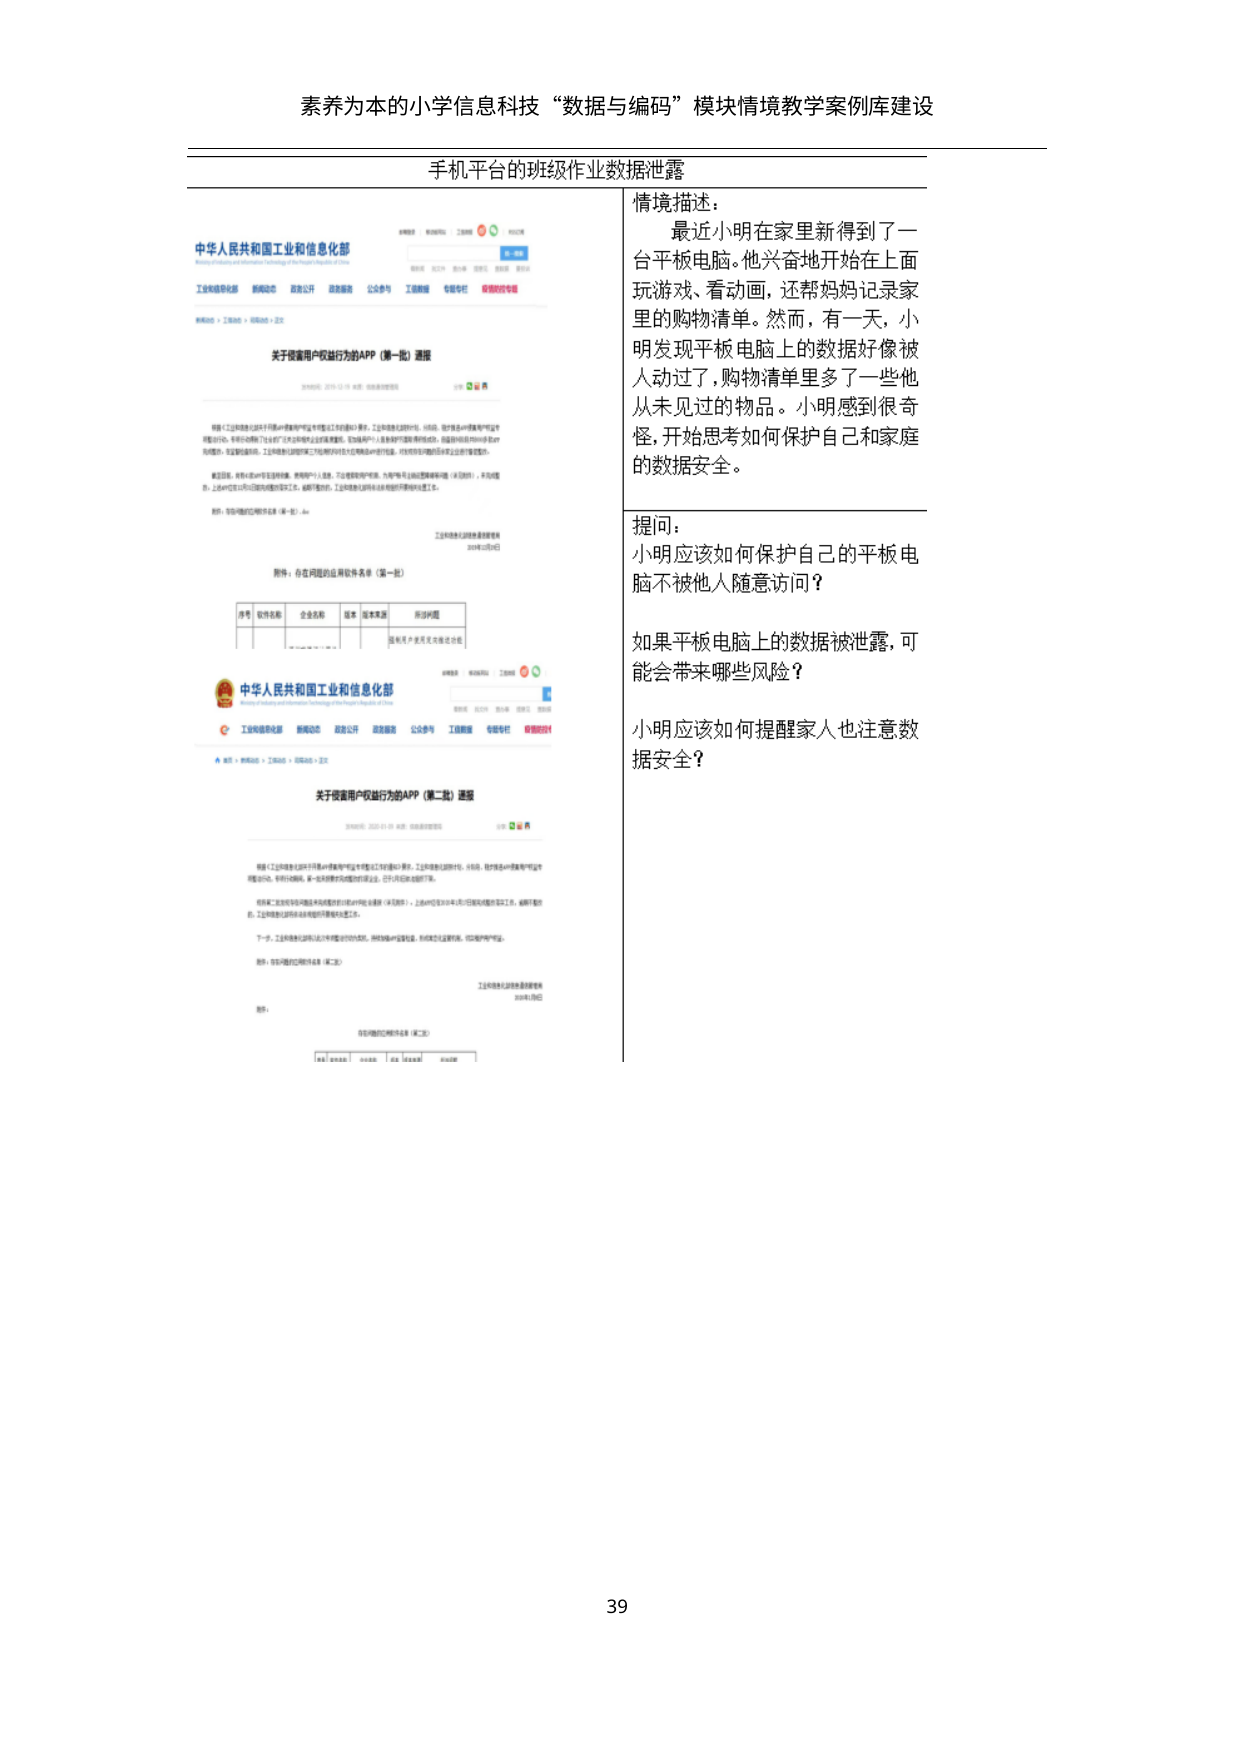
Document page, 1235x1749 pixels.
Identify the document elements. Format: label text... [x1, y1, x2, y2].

picture [187, 156, 927, 1062]
